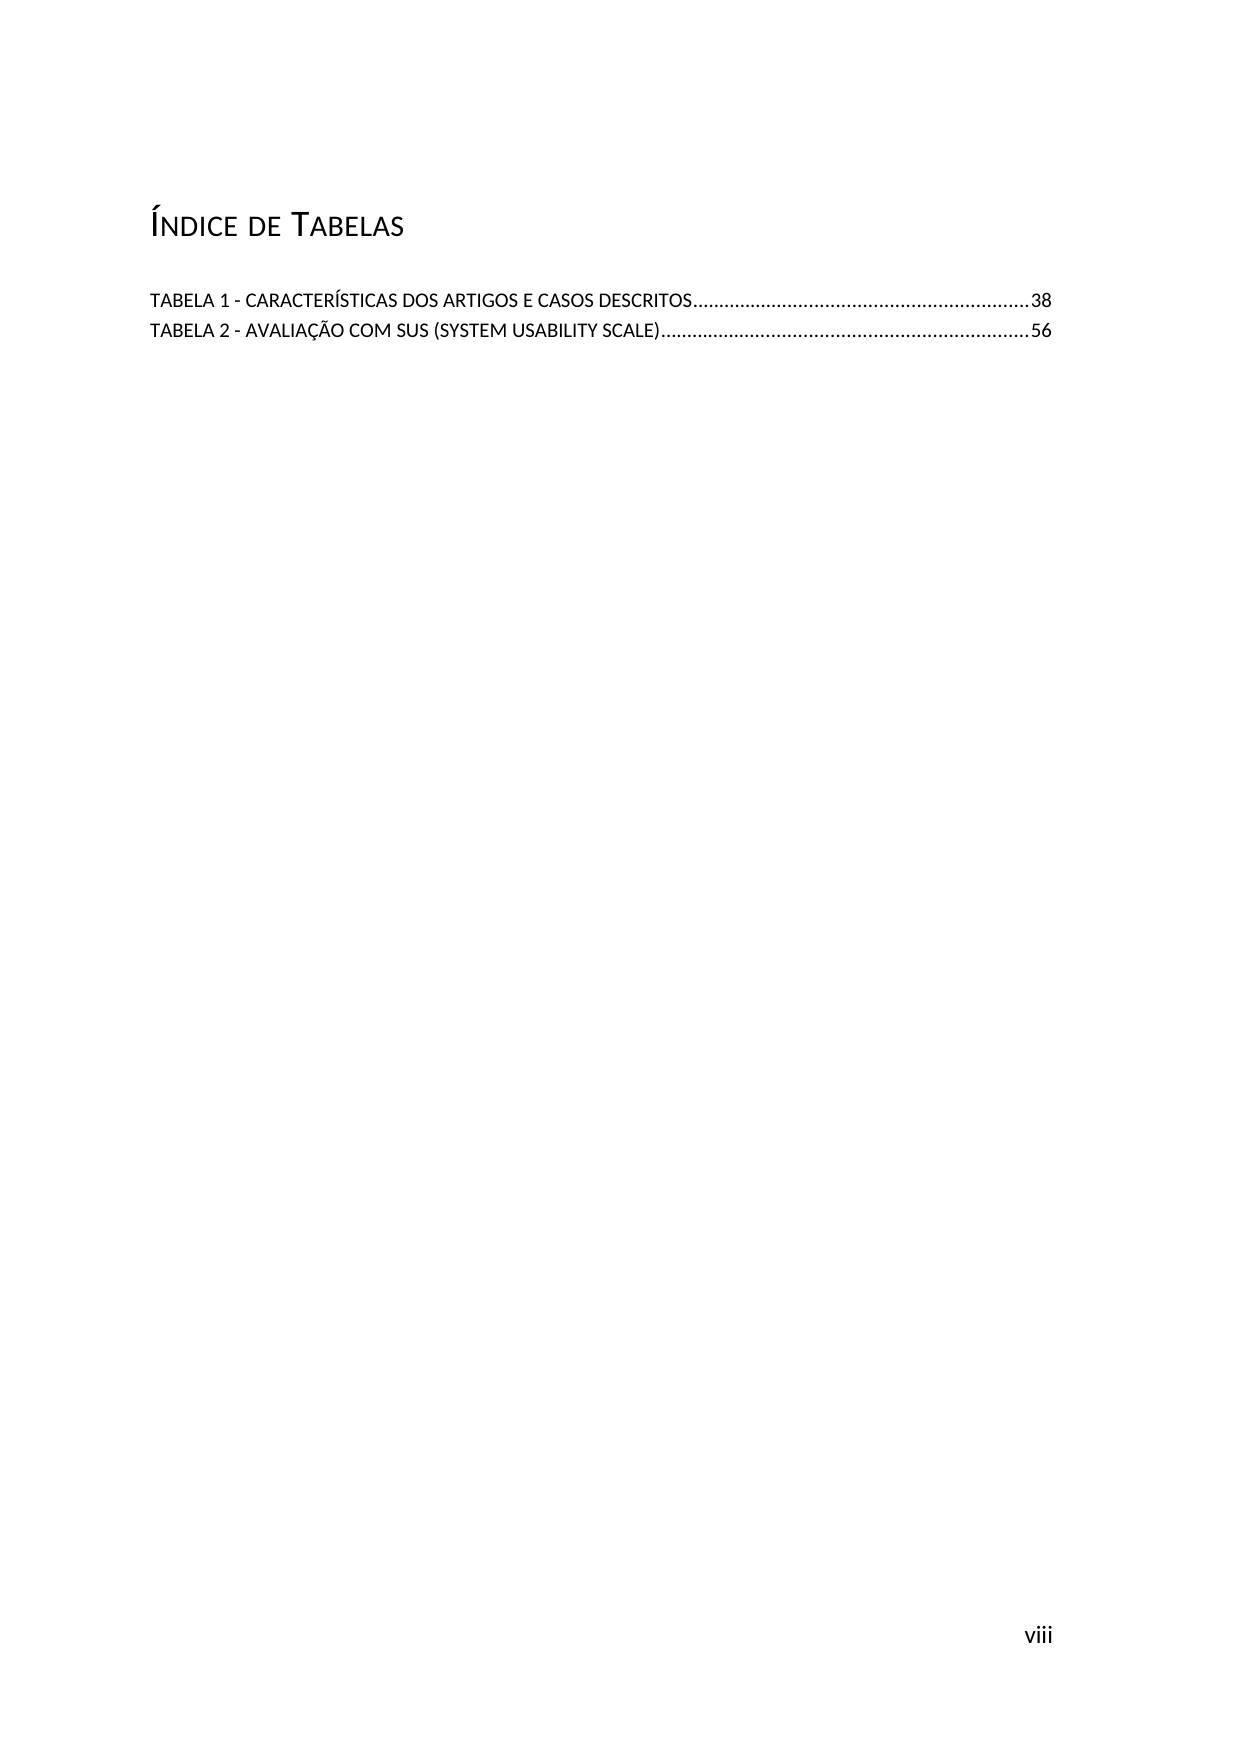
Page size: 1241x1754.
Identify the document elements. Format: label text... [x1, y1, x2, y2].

text Tabela 2 - Avaliação com SUS (System Usability Scale) 56 [150, 317, 1053, 342]
subtitle Índice de Tabelas [150, 200, 1053, 246]
text Tabela 1 - Características dos artigos e casos descritos 38 [150, 288, 1053, 313]
